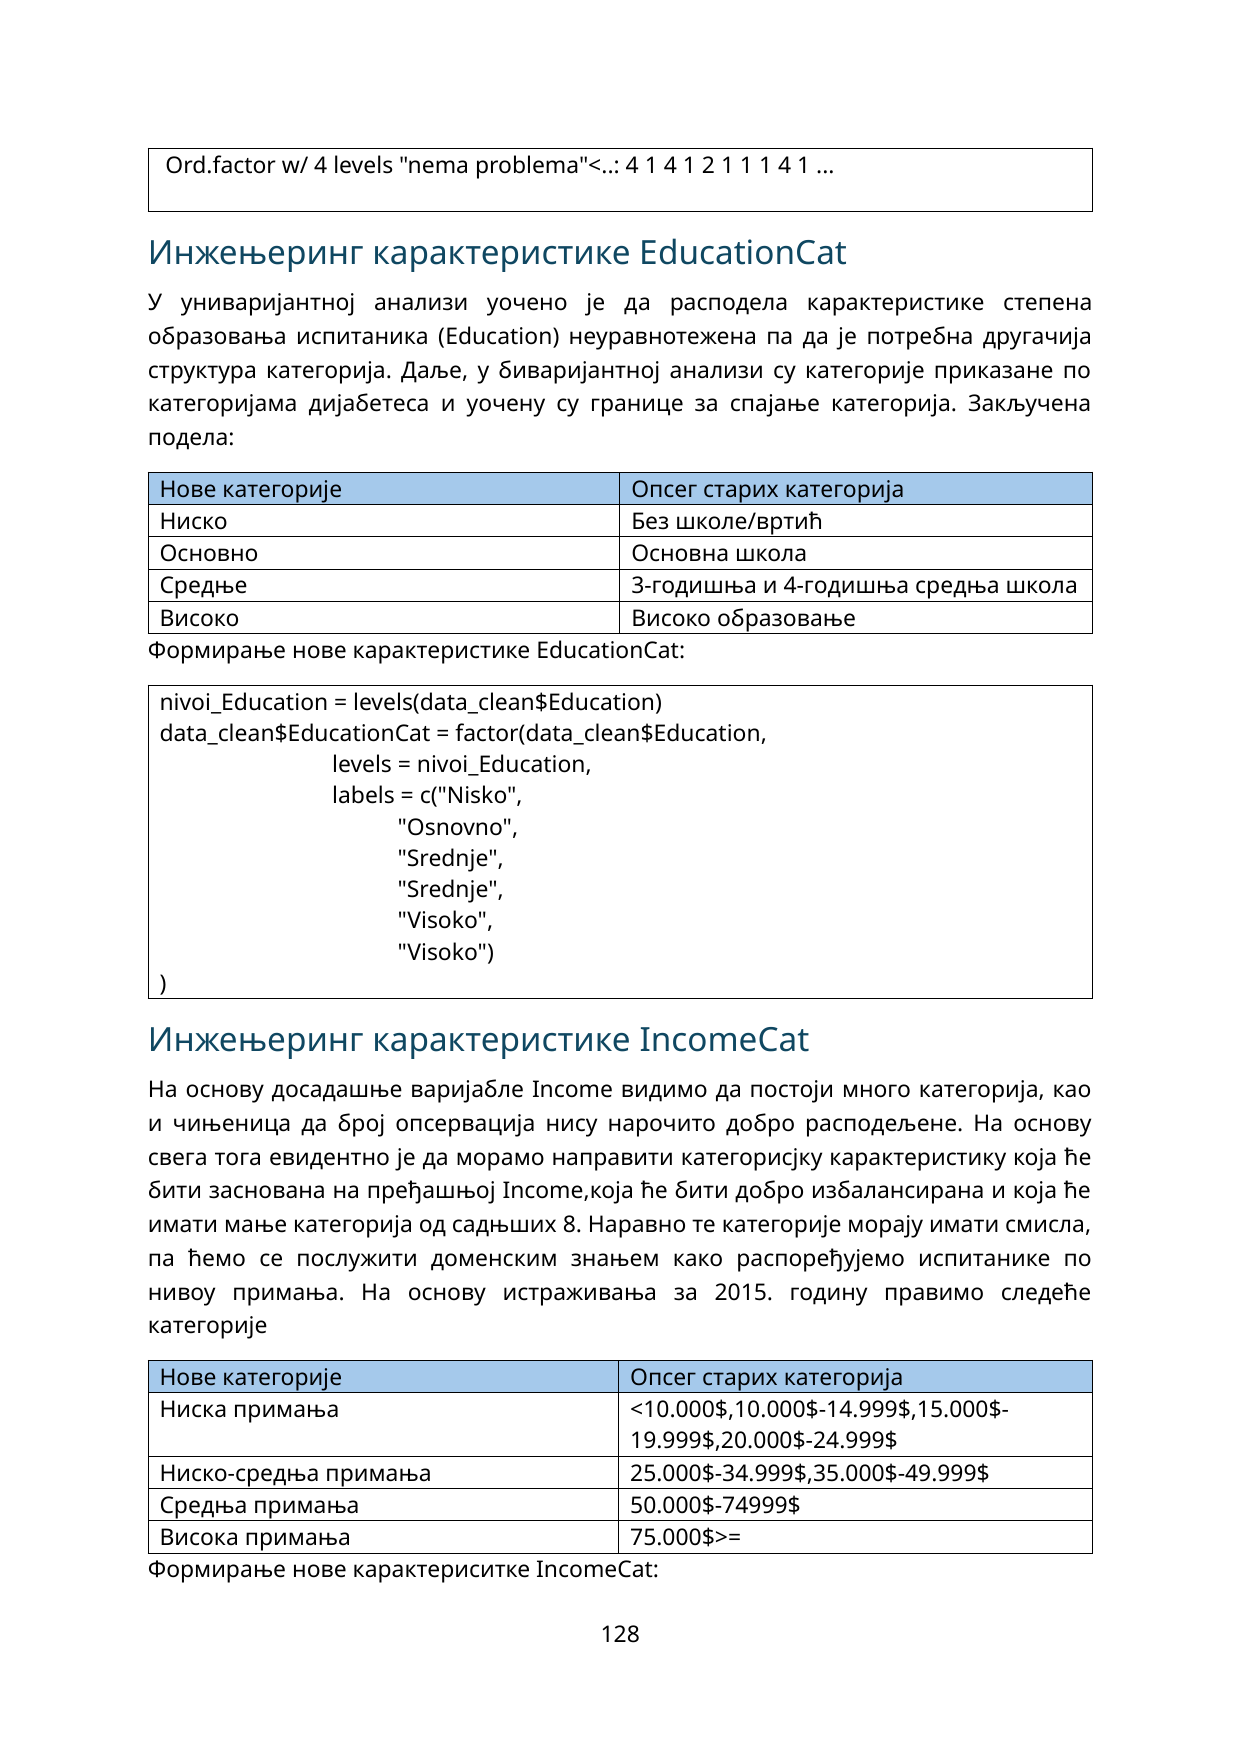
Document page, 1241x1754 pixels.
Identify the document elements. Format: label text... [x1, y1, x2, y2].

table_cell Високо образовање [620, 602, 1092, 633]
text На основу досадашње варијабле Income видимо да постоји много категорија, као и чињеница да број опсервација нису нарочито добро расподељене. На основу свега тога евидентно је да морамо направити категорисјку карактеристику која ће бити заснована на пређашњој Income,која ће бити добро избалансирана и која ће имати мање категорија од садњших 8. Наравно те категорије морају имати смисла, па ћемо се послужити доменским знањем како распоређујемо испитанике по нивоу примања. На основу истраживања за 2015. годину правимо следеће категорије [148, 1073, 1093, 1341]
table_header Нове категорије [149, 473, 619, 504]
table_header Нове категорије [149, 1361, 618, 1392]
table_cell Високо [149, 602, 619, 633]
table_cell Основна школа [620, 537, 1092, 568]
table_cell Средња примања [149, 1489, 618, 1520]
table_cell Висока примања [149, 1521, 618, 1552]
table_cell Ниска примања [149, 1393, 618, 1456]
text Формирање нове карактериситке IncomeCat: [148, 1554, 1093, 1585]
table_header Опсег старих категорија [619, 1361, 1092, 1392]
table_cell Основно [149, 537, 619, 568]
table_cell Средње [149, 570, 619, 601]
table_header Опсег старих категорија [620, 473, 1092, 504]
table_cell 3-годишња и 4-годишња средња школа [620, 570, 1092, 601]
table_cell <10.000$,10.000$-14.999$,15.000$-19.999$,20.000$-24.999$ [619, 1393, 1092, 1456]
table_cell 75.000$>= [619, 1521, 1092, 1552]
subtitle Инжењеринг карактеристике ЕducationCat [148, 229, 1093, 274]
table_cell Ниско [149, 505, 619, 536]
table_cell Без школе/вртић [620, 505, 1092, 536]
table_cell Ниско-средња примања [149, 1457, 618, 1488]
table_cell 25.000$-34.999$,35.000$-49.999$ [619, 1457, 1092, 1488]
subtitle Инжењеринг карактеристике IncomeCat [148, 1016, 1093, 1061]
text Формирање нове карактеристике ЕducationCat: [148, 634, 1093, 665]
table_header nivoi_Education = levels(data_clean$Education) data_clean$EducationCat = factor(data_clean$Education, levels = nivoi_Education, labels = c("Nisko", "Osnovno", "Srednje", "Srednje", "Visoko", "Visoko") ) [149, 686, 1092, 998]
table_cell 50.000$-74999$ [619, 1489, 1092, 1520]
text У униваријантној анализи уочено је дa расподела карактеристике степена образовања испитаника (Еducation) неуравнотежена па да је потребна другачија структура категорија. Даље, у биваријантној анализи су категорије приказане по категоријама дијабетеса и уочену су границе за спајање категорија. Закључена подела: [148, 286, 1093, 452]
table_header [149, 149, 1092, 211]
